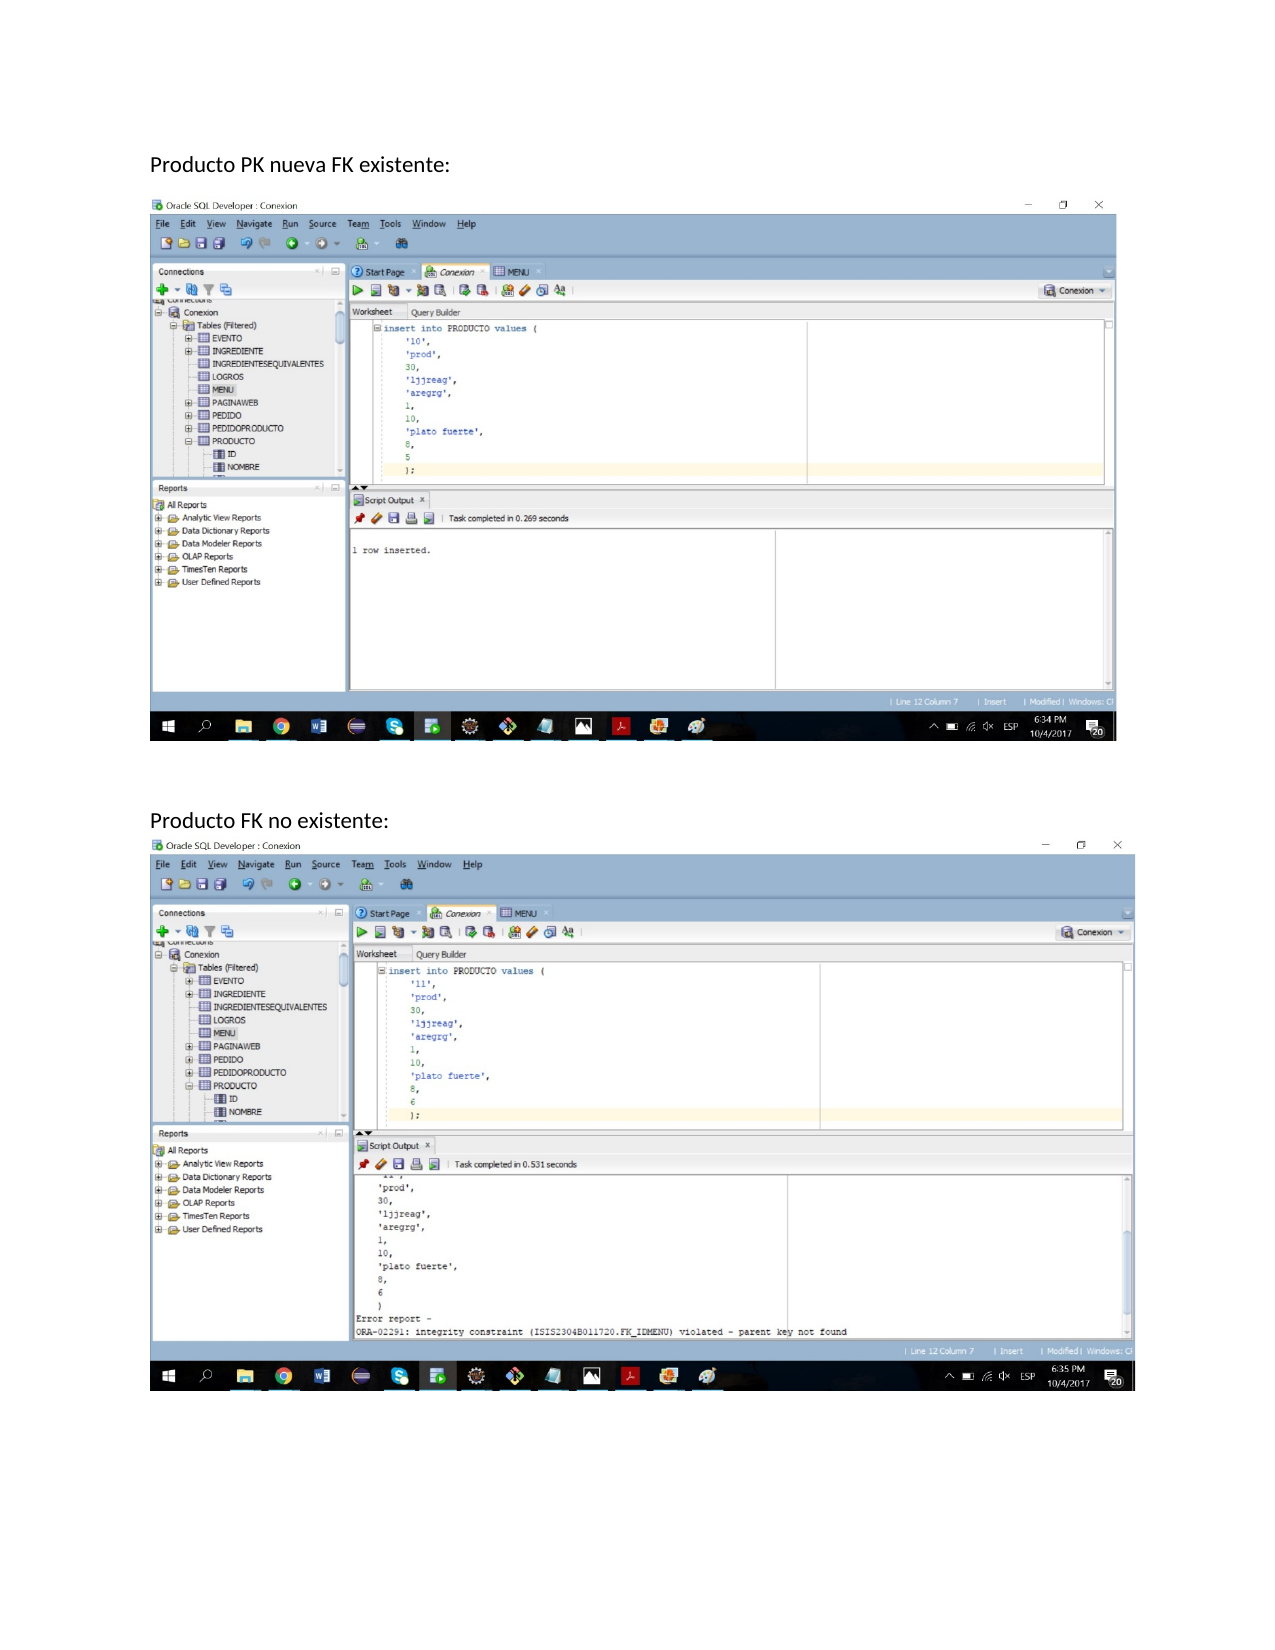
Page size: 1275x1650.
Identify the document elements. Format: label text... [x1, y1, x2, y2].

picture [150, 196, 1117, 741]
picture [150, 836, 1135, 1391]
text Producto PK nueva FK existente: [150, 150, 1125, 178]
text Producto FK no existente: [150, 806, 1125, 836]
